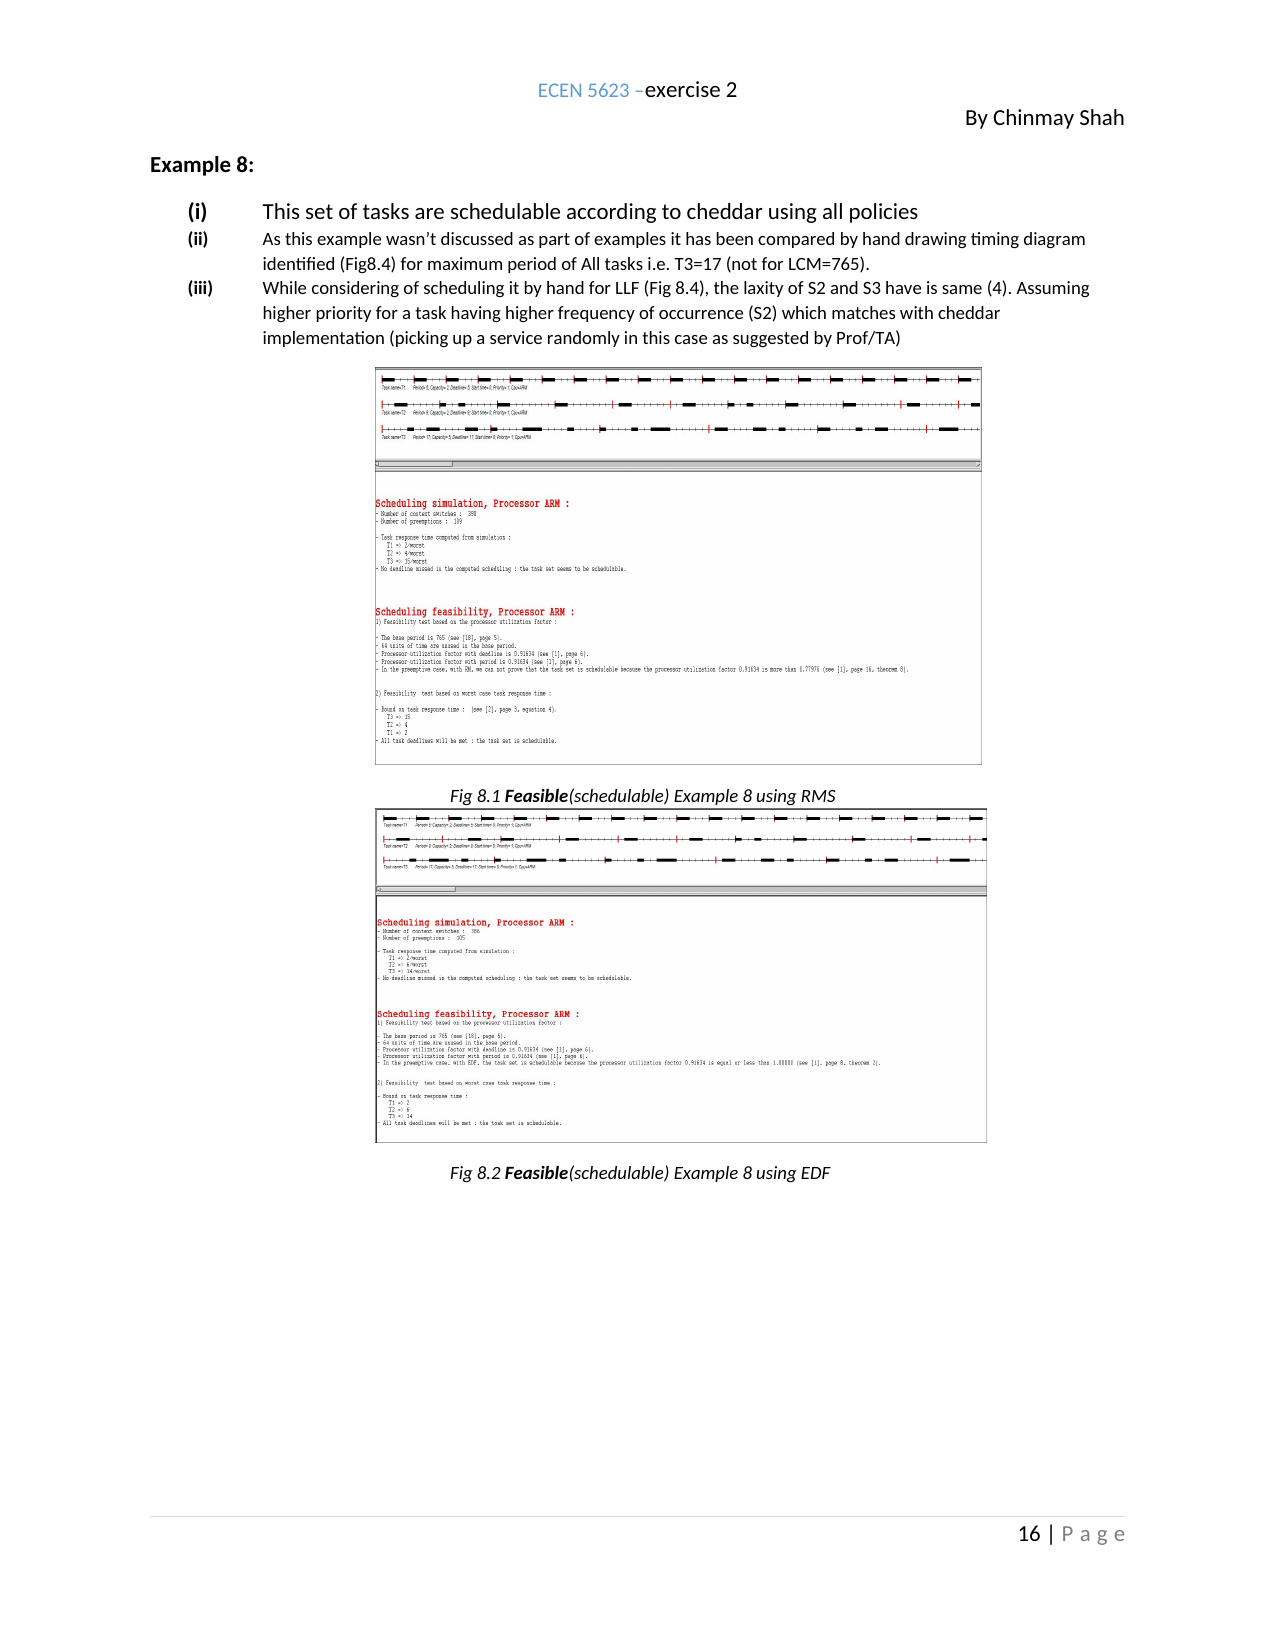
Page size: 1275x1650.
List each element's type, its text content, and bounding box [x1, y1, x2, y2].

list As this example wasn’t discussed as part of examples it has been compared by hand drawing timing diagram identified (Fig8.4) for maximum period of All tasks i.e. T3=17 (not for LCM=765). [187, 227, 1125, 275]
text Example 8: [150, 150, 1125, 178]
list While considering of scheduling it by hand for LLF (Fig 8.4), the laxity of S2 and S3 have is same (4). Assuming higher priority for a task having higher frequency of occurrence (S2) which matches with cheddar implementation (picking up a service randomly in this case as suggested by Prof/TA) [187, 276, 1125, 349]
picture [375, 367, 982, 765]
picture [375, 808, 987, 1143]
list This set of tasks are schedulable according to cheddar using all policies [187, 197, 1125, 225]
text Fig 8.2 Feasible(schedulable) Example 8 using EDF [375, 1161, 1125, 1184]
